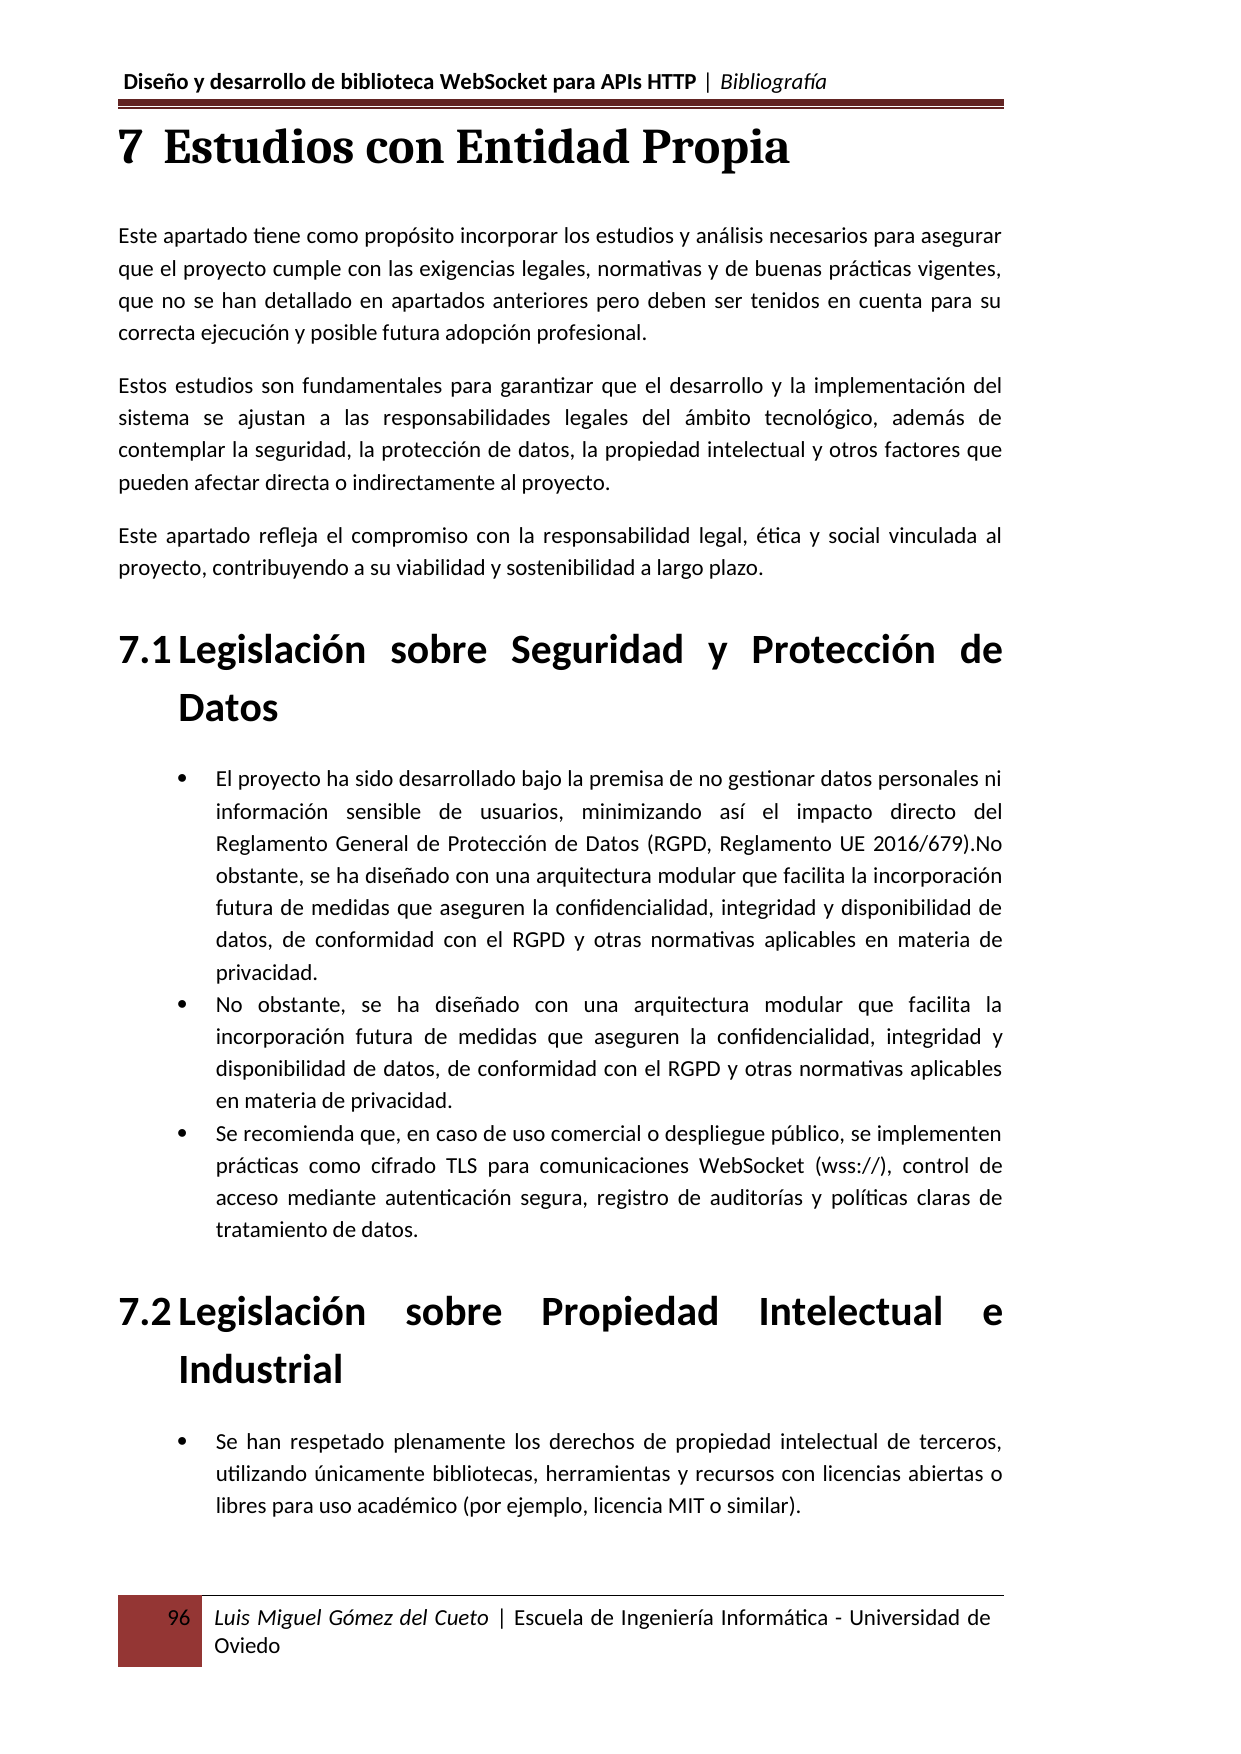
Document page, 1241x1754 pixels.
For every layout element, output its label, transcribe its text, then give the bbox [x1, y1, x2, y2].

list El proyecto ha sido desarrollado bajo la premisa de no gestionar datos personales ni información sensible de usuarios, minimizando así el impacto directo del Reglamento General de Protección de Datos (RGPD, Reglamento UE 2016/679).No obstante, se ha diseñado con una arquitectura modular que facilita la incorporación futura de medidas que aseguren la confidencialidad, integridad y disponibilidad de datos, de conformidad con el RGPD y otras normativas aplicables en materia de privacidad. [178, 764, 1004, 986]
text Este apartado tiene como propósito incorporar los estudios y análisis necesarios para asegurar que el proyecto cumple con las exigencias legales, normativas y de buenas prácticas vigentes, que no se han detallado en apartados anteriores pero deben ser tenidos en cuenta para su correcta ejecución y posible futura adopción profesional. [118, 222, 1004, 346]
subtitle Legislación sobre Propiedad Intelectual e Industrial [118, 1285, 1004, 1394]
text Estos estudios son fundamentales para garantizar que el desarrollo y la implementación del sistema se ajustan a las responsabilidades legales del ámbito tecnológico, además de contemplar la seguridad, la protección de datos, la propiedad intelectual y otros factores que pueden afectar directa o indirectamente al proyecto. [118, 371, 1004, 496]
list Se han respetado plenamente los derechos de propiedad intelectual de terceros, utilizando únicamente bibliotecas, herramientas y recursos con licencias abiertas o libres para uso académico (por ejemplo, licencia MIT o similar). [178, 1427, 1004, 1519]
list No obstante, se ha diseñado con una arquitectura modular que facilita la incorporación futura de medidas que aseguren la confidencialidad, integridad y disponibilidad de datos, de conformidad con el RGPD y otras normativas aplicables en materia de privacidad. [178, 990, 1004, 1114]
list Se recomienda que, en caso de uso comercial o despliegue público, se implementen prácticas como cifrado TLS para comunicaciones WebSocket (wss://), control de acceso mediante autenticación segura, registro de auditorías y políticas claras de tratamiento de datos. [178, 1119, 1004, 1243]
subtitle Estudios con Entidad Propia [118, 118, 1004, 176]
text Este apartado refleja el compromiso con la responsabilidad legal, ética y social vinculada al proyecto, contribuyendo a su viabilidad y sostenibilidad a largo plazo. [118, 521, 1004, 581]
subtitle Legislación sobre Seguridad y Protección de Datos [118, 623, 1004, 732]
